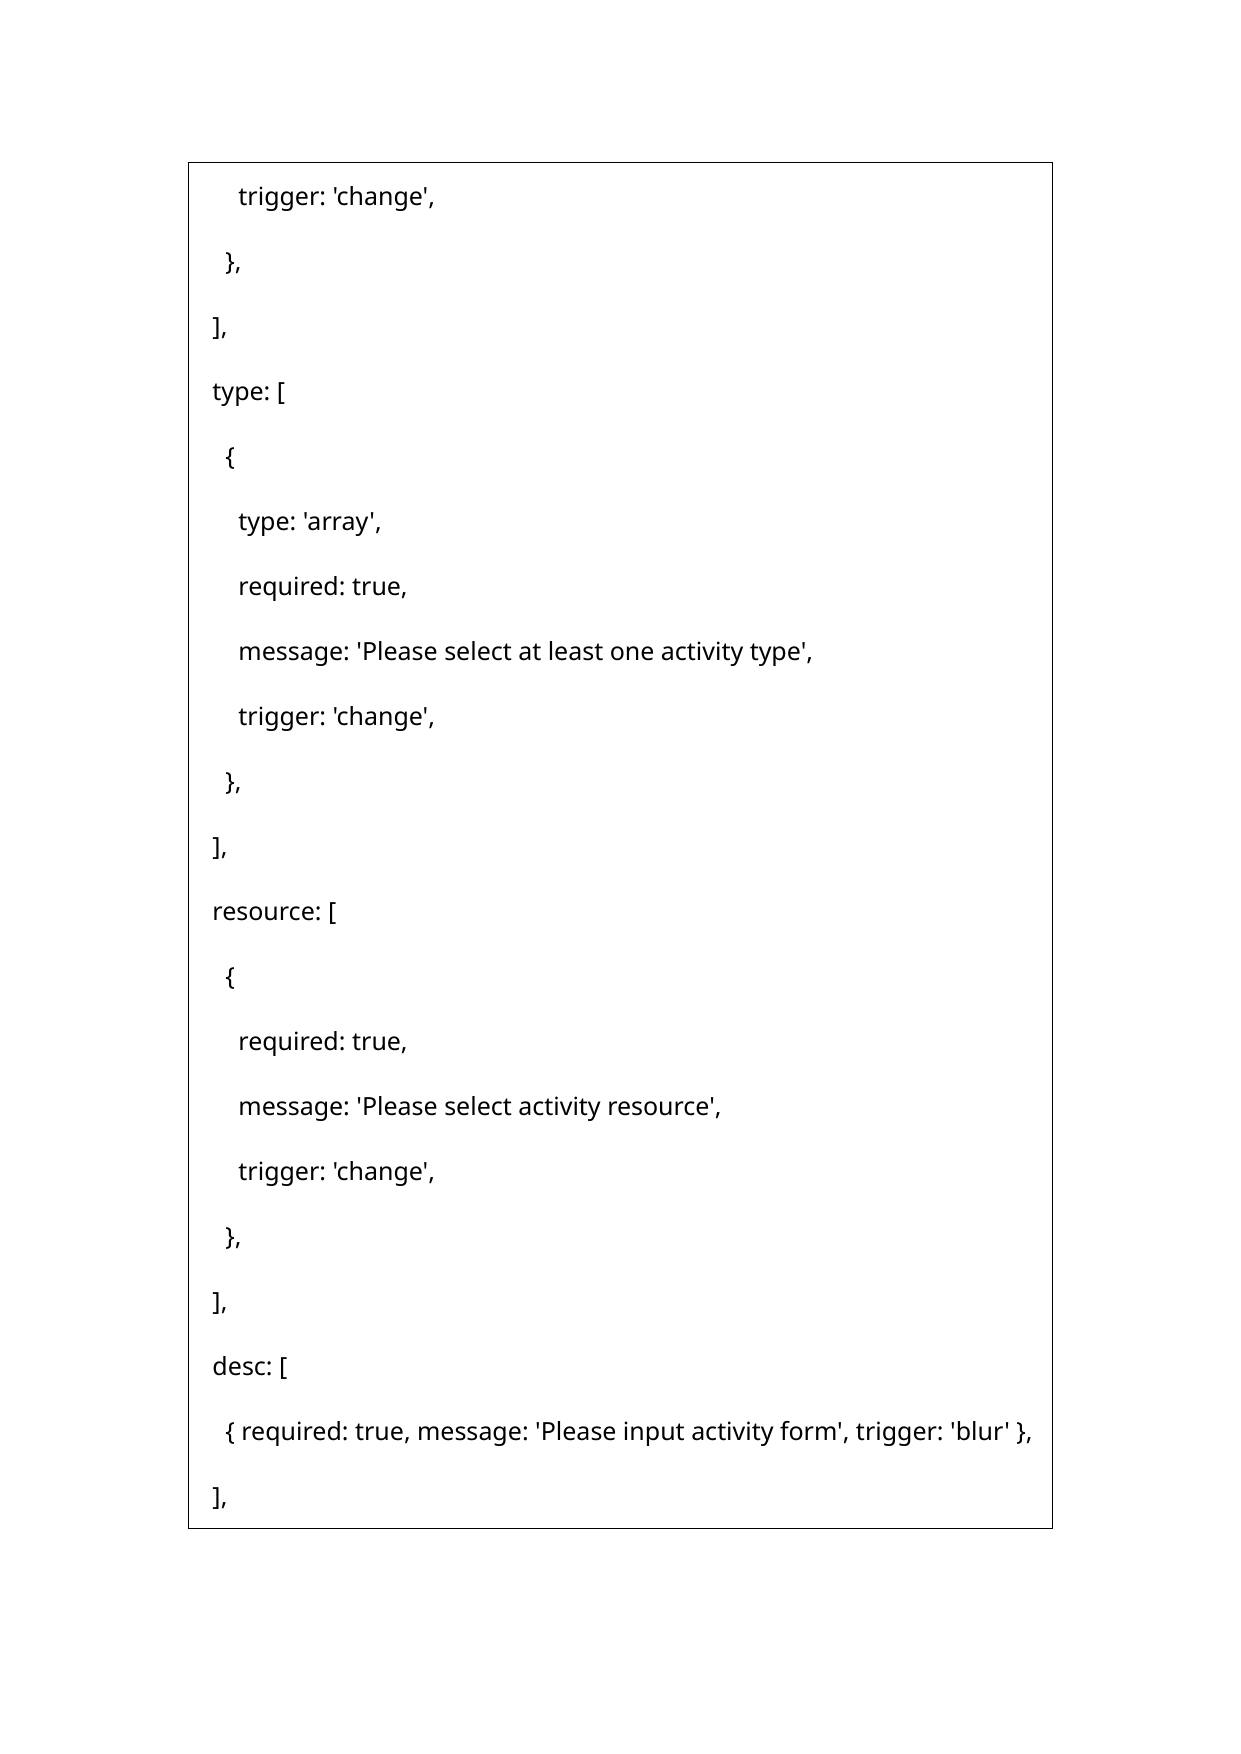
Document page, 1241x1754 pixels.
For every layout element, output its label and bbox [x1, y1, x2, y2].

table_header [189, 163, 1052, 1528]
